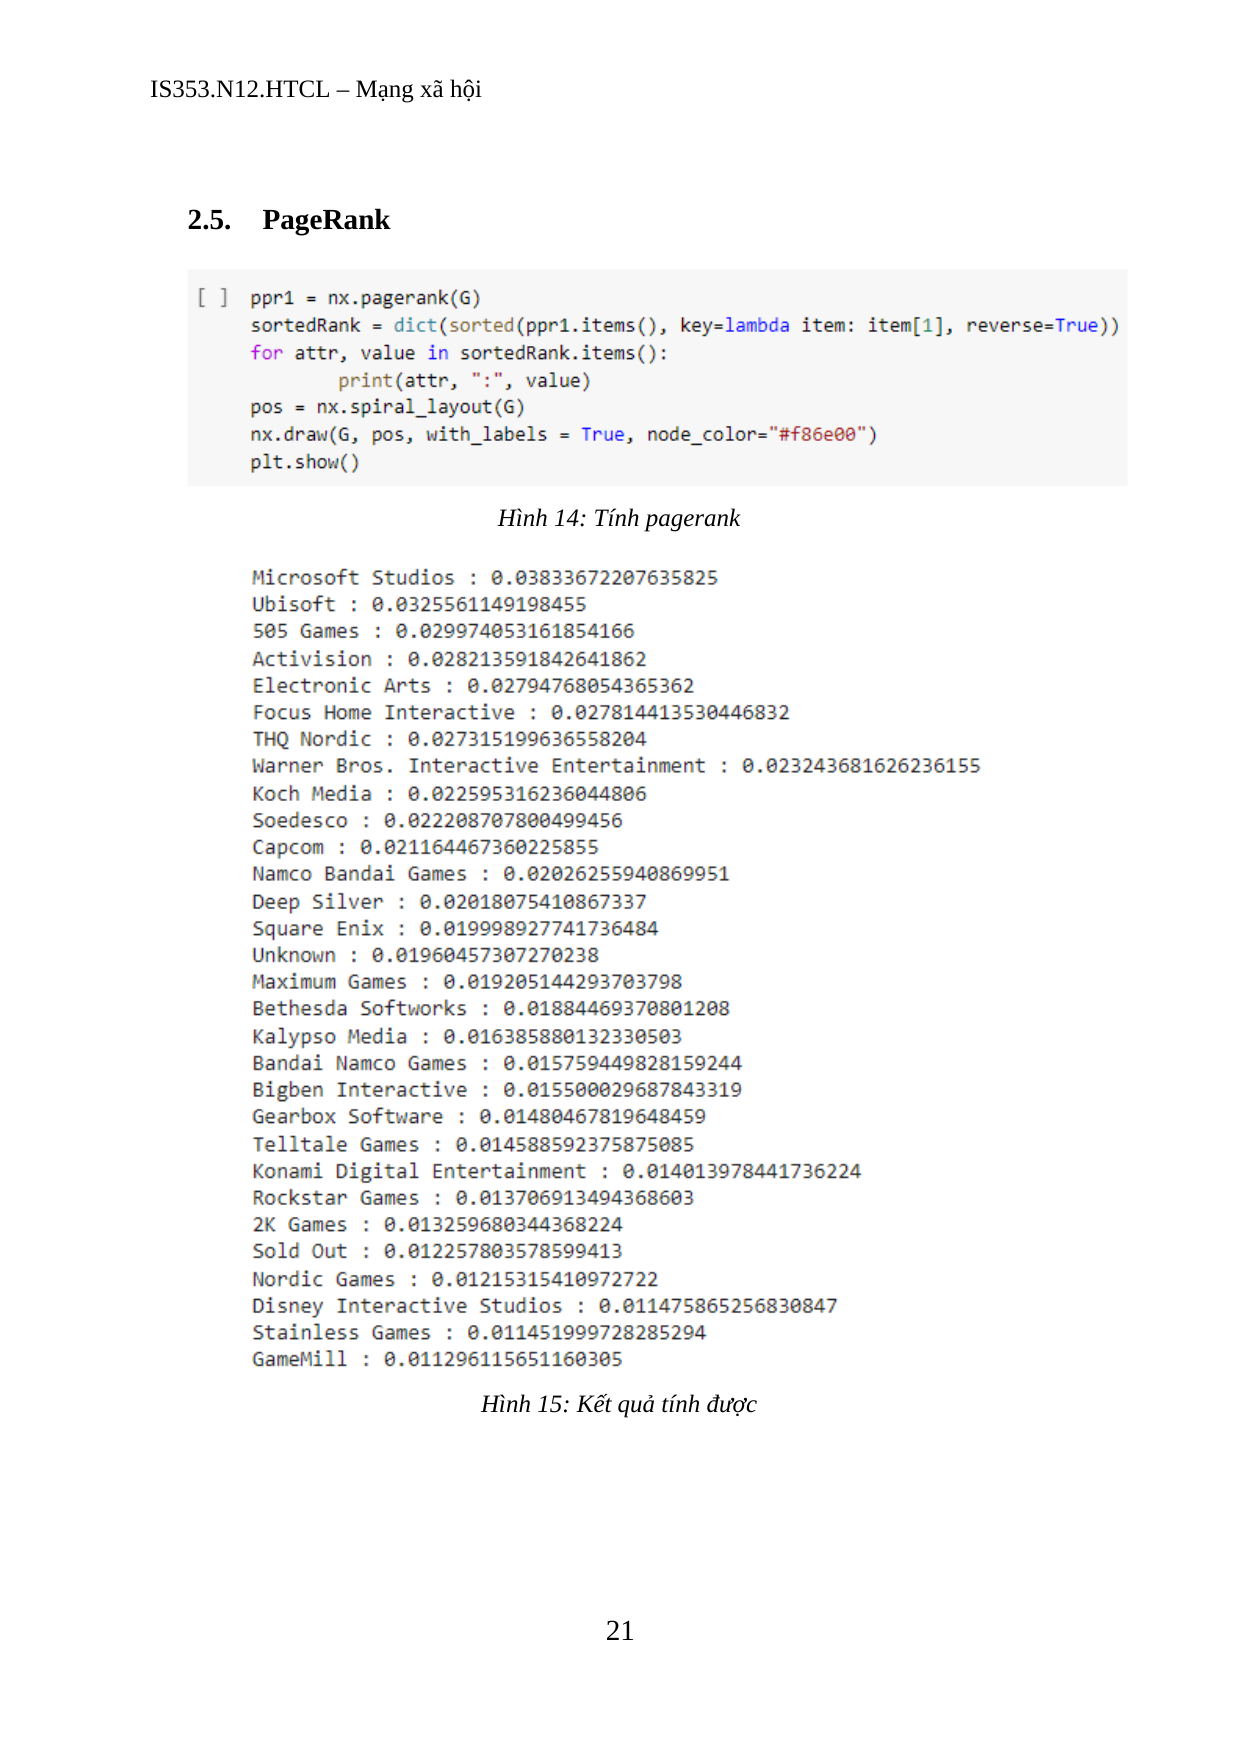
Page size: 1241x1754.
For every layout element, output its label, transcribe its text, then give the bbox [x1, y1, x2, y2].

picture [187, 268, 1128, 486]
list PageRank [187, 202, 1090, 235]
picture [237, 553, 1003, 1371]
text Hình 14: Tính pagerank [150, 503, 1090, 532]
text Hình 15: Kết quả tính được [150, 1389, 1090, 1417]
